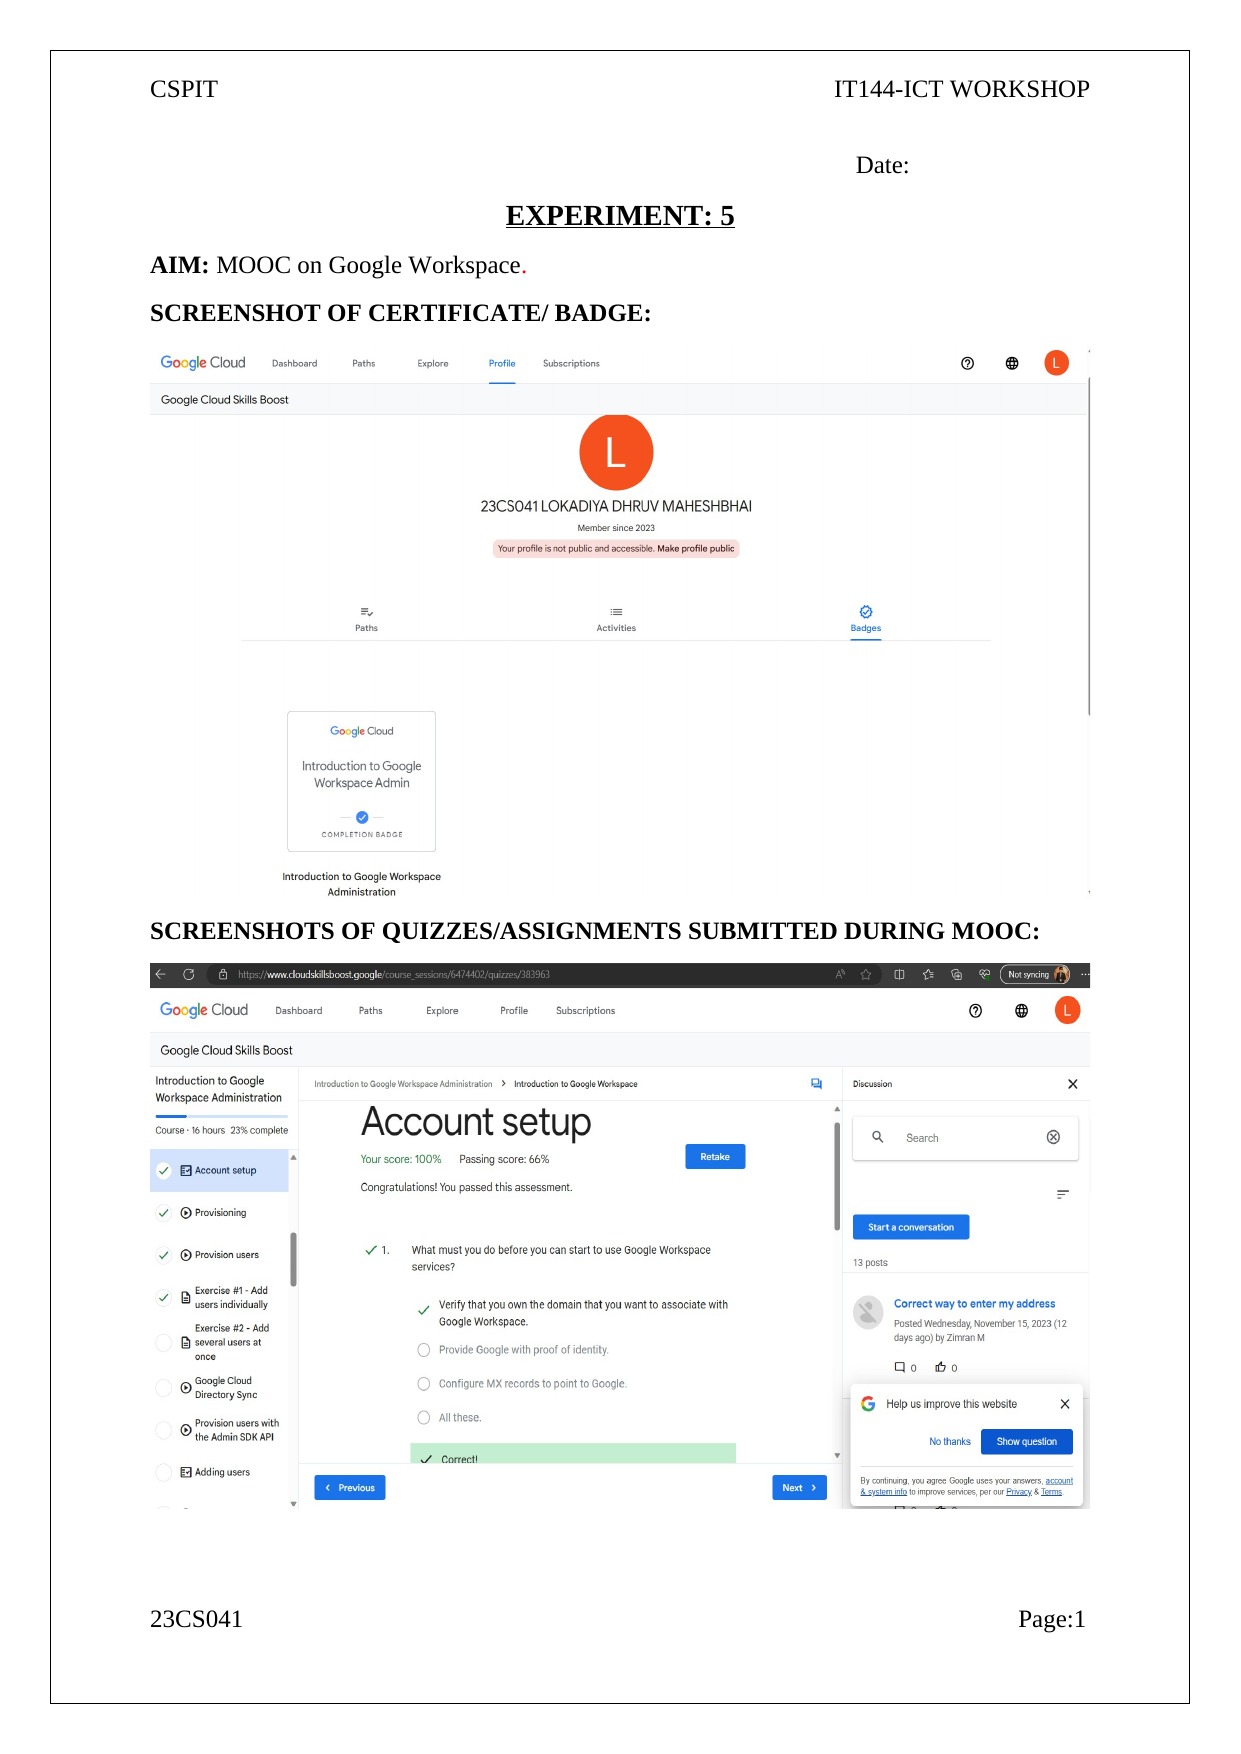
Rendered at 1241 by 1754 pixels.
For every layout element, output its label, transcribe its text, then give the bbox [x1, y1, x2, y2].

text AIM: MOOC on Google Workspace. [150, 251, 1090, 279]
text SCREENSHOTS OF QUIZZES/ASSIGNMENTS SUBMITTED DURING MOOC: [150, 916, 1090, 945]
text SCREENSHOT OF CERTIFICATE/ BADGE: [150, 298, 1090, 327]
text EXPERIMENT: 5 [150, 198, 1090, 231]
text Date: [150, 150, 1090, 179]
picture [150, 346, 1091, 898]
picture [150, 963, 1091, 1509]
